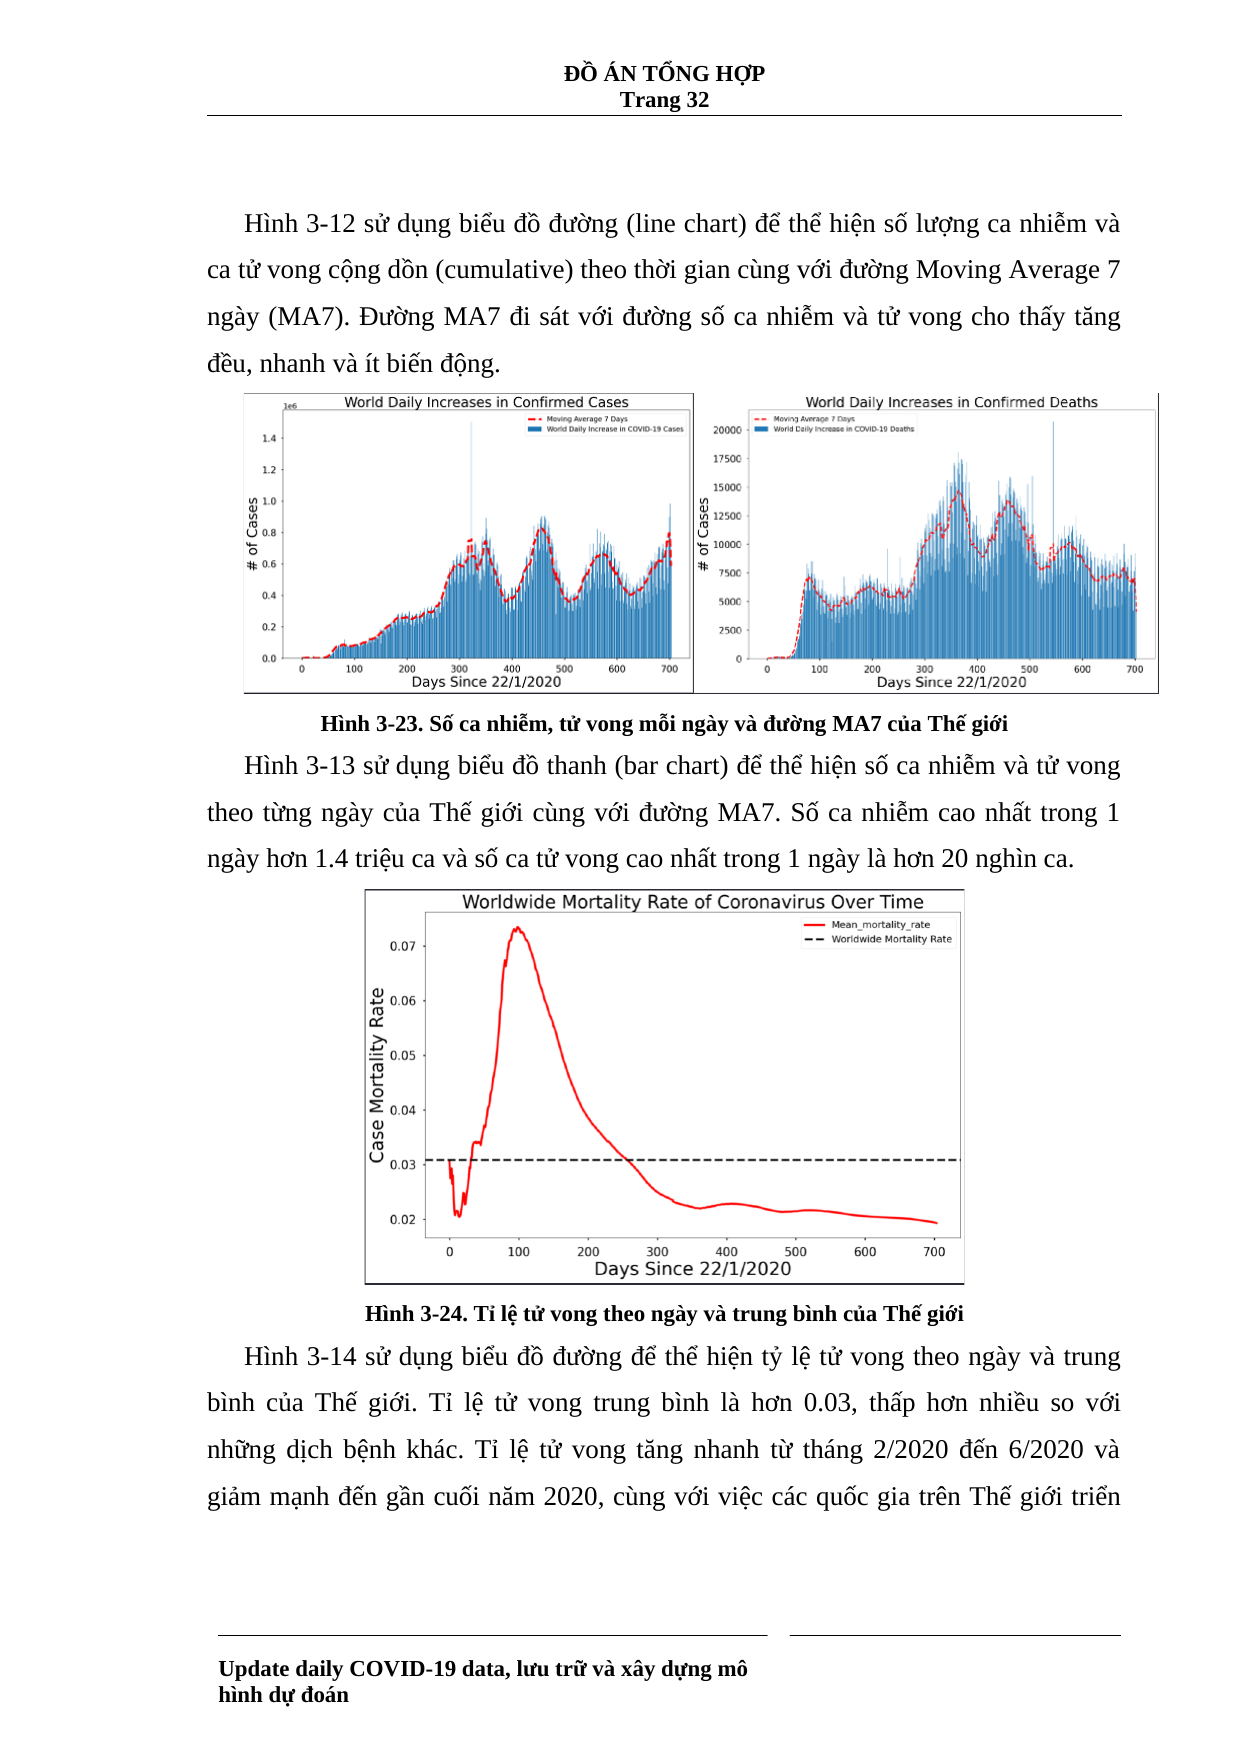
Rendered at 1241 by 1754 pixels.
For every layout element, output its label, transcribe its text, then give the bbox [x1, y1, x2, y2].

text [207, 1340, 1122, 1511]
text Hình 3-12 sử dụng biểu đồ đường (line chart) để thể hiện số lượng ca nhiễm và ca tử vong cộng dồn (cumulative) theo thời gian cùng với đường Moving Average 7 ngày (MA7). Đường MA7 đi sát với đường số ca nhiễm và tử vong cho thấy tăng đều, nhanh và ít biến động. [207, 207, 1122, 378]
picture [243, 393, 1160, 695]
text Hình 3-13 sử dụng biểu đồ thanh (bar chart) để thể hiện số ca nhiễm và tử vong theo từng ngày của Thế giới cùng với đường MA7. Số ca nhiễm cao nhất trong 1 ngày hơn 1.4 triệu ca và số ca tử vong cao nhất trong 1 ngày là hơn 20 nghìn ca. [207, 749, 1122, 874]
picture [364, 889, 965, 1285]
